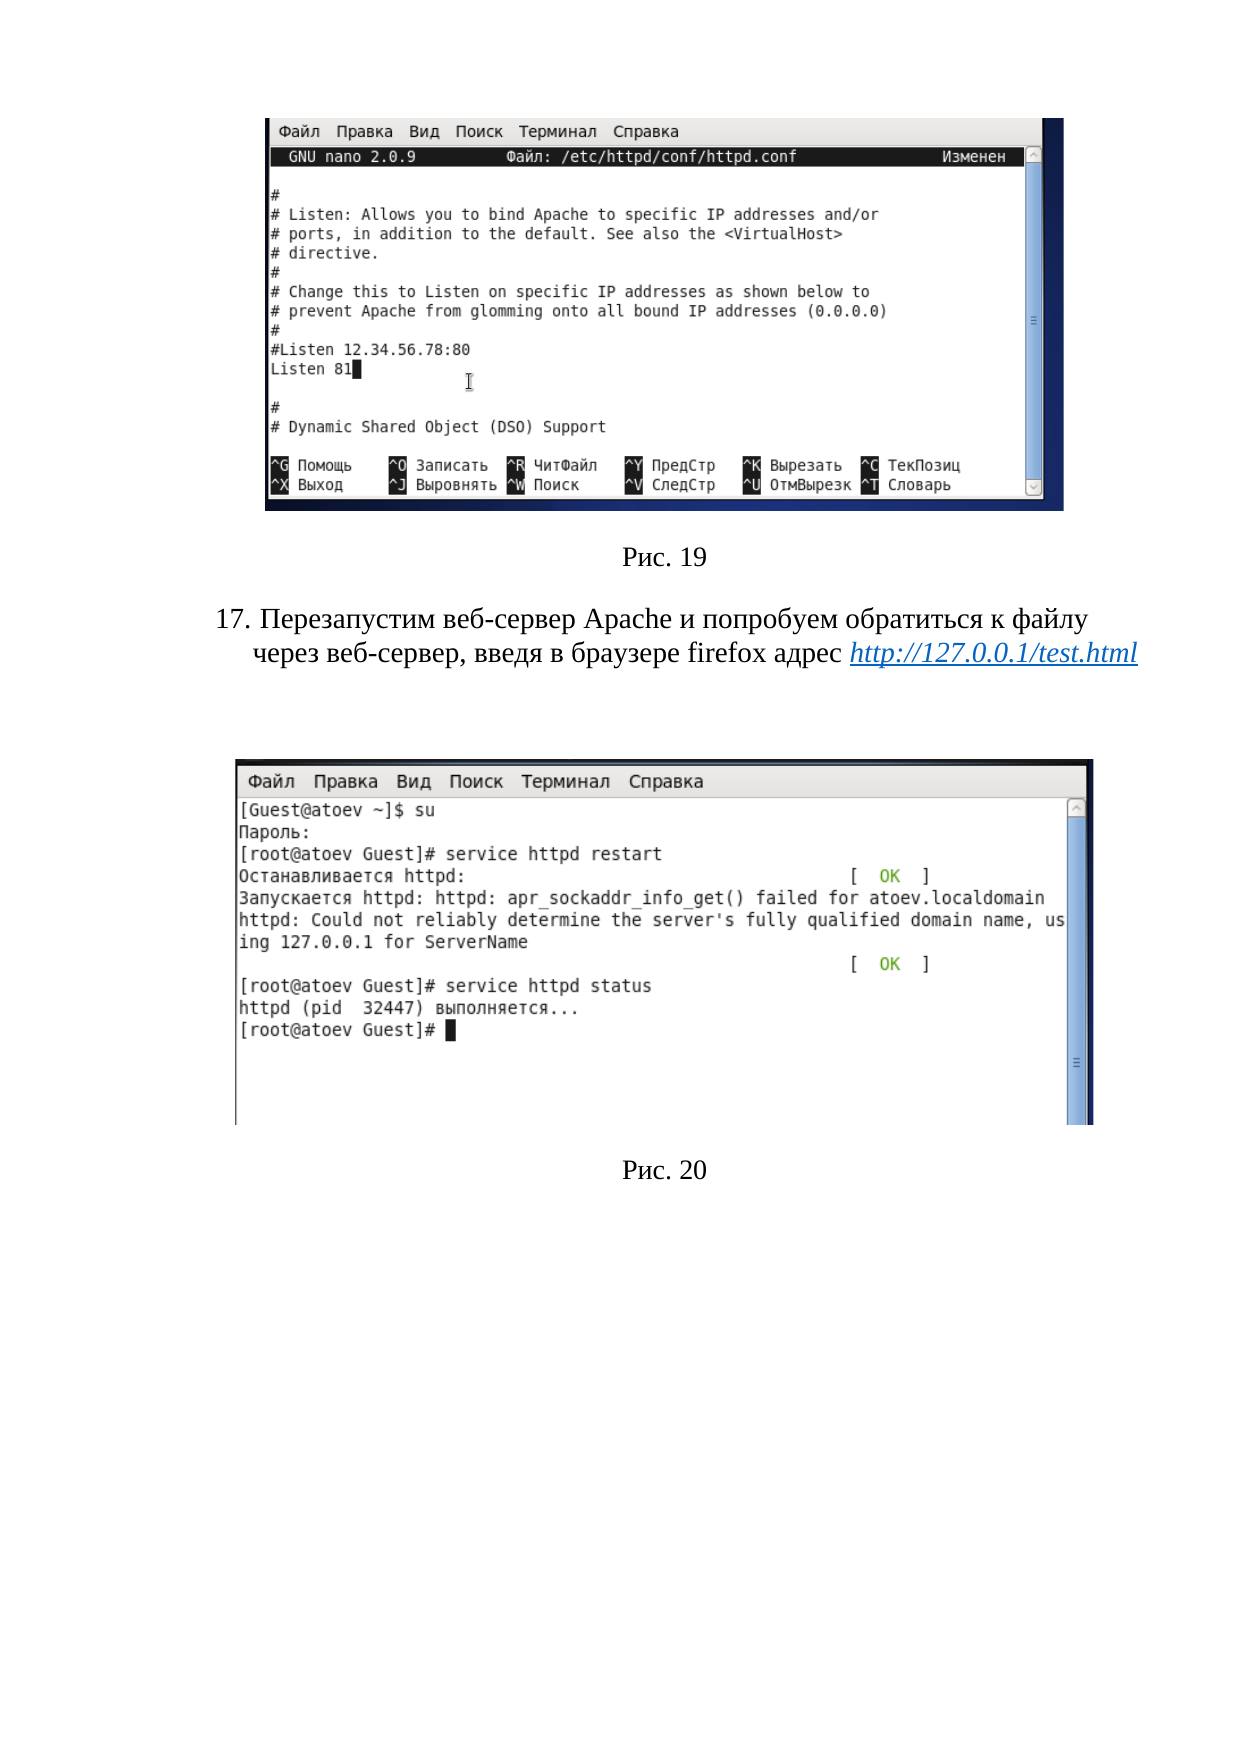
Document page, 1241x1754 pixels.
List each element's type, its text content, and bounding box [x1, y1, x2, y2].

list Перезапустим веб-сервер Apache и попробуем обратиться к файлу через веб-сервер, введя в браузере firefox адрес http://127.0.0.1/test.html [215, 601, 1152, 668]
picture [265, 118, 1064, 511]
text Рис. 19 [177, 540, 1152, 572]
picture [235, 759, 1094, 1125]
text Рис. 20 [177, 1153, 1152, 1186]
